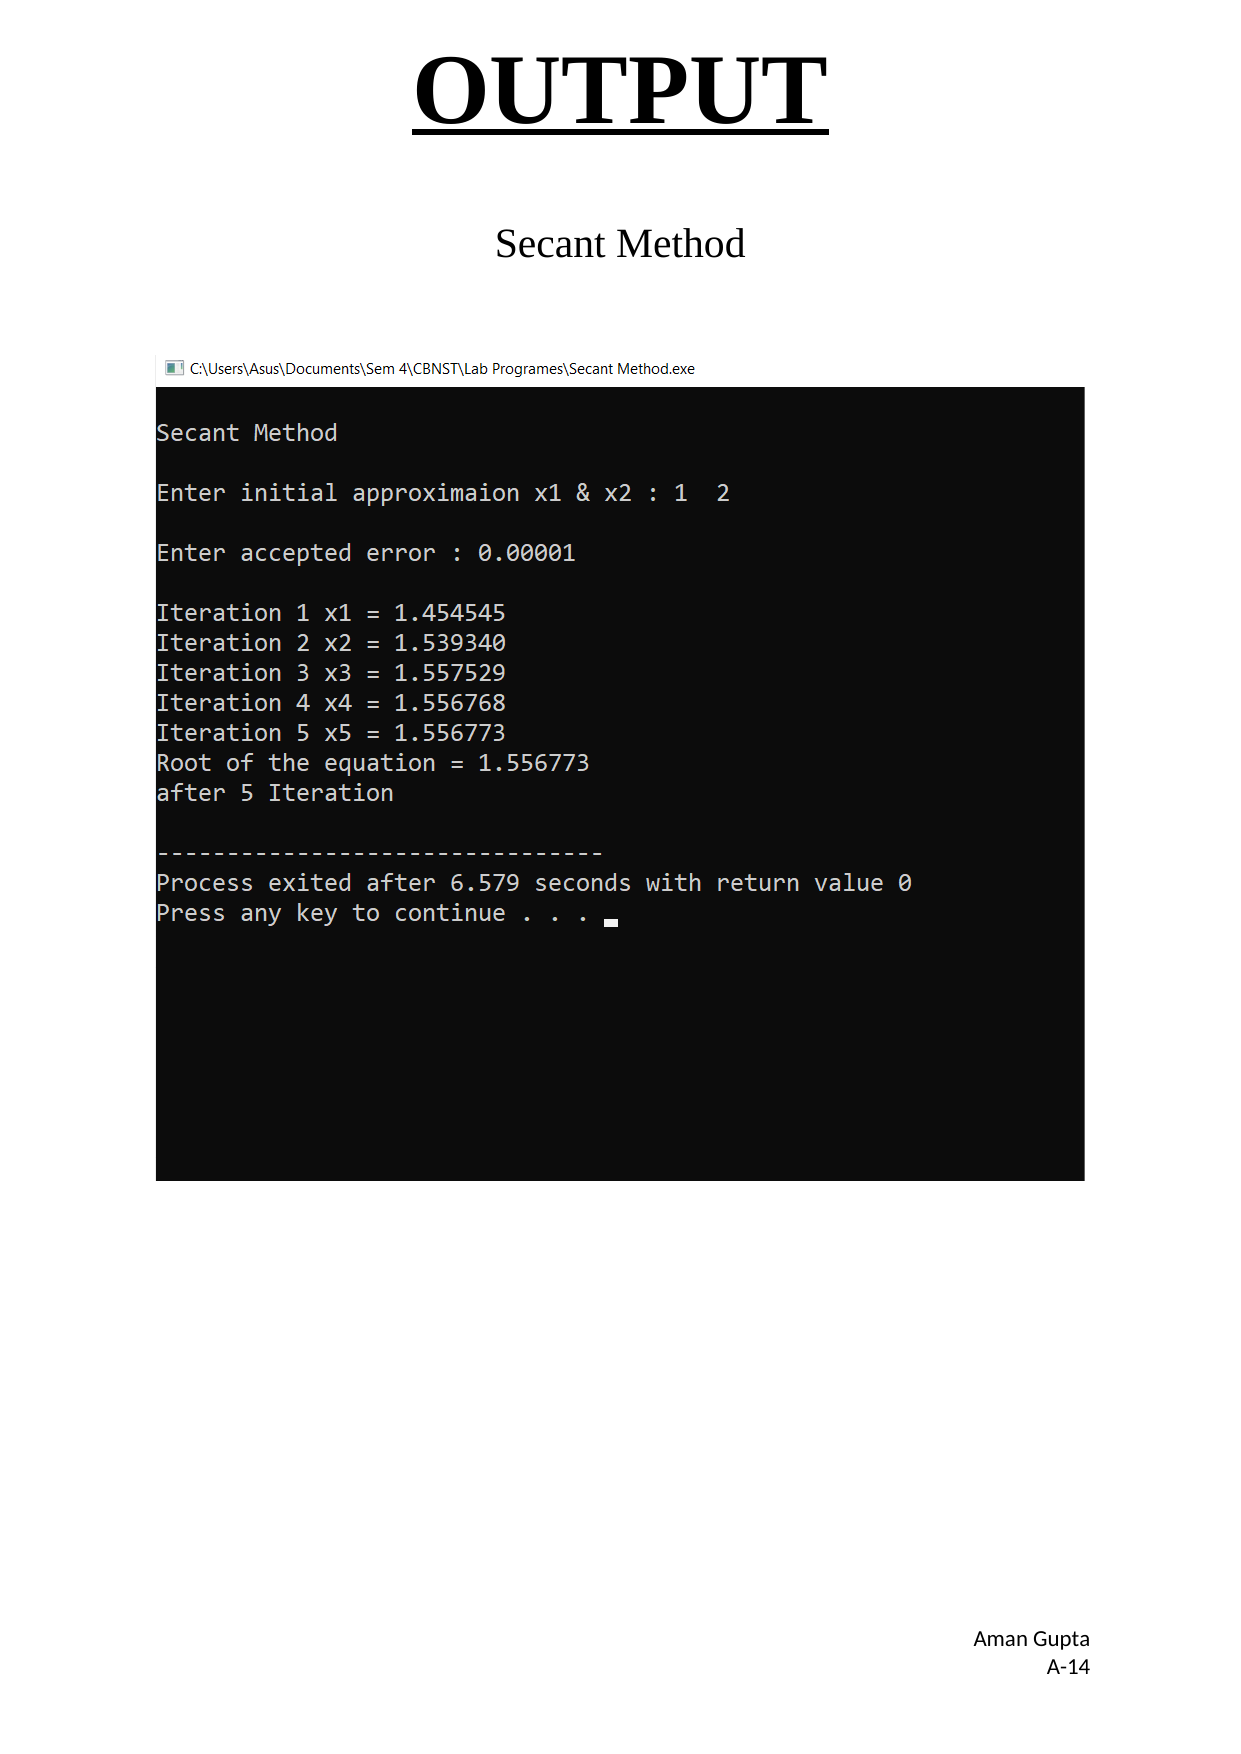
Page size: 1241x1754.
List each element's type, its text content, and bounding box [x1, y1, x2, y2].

picture [155, 355, 1085, 1181]
text Secant Method [150, 218, 1090, 266]
